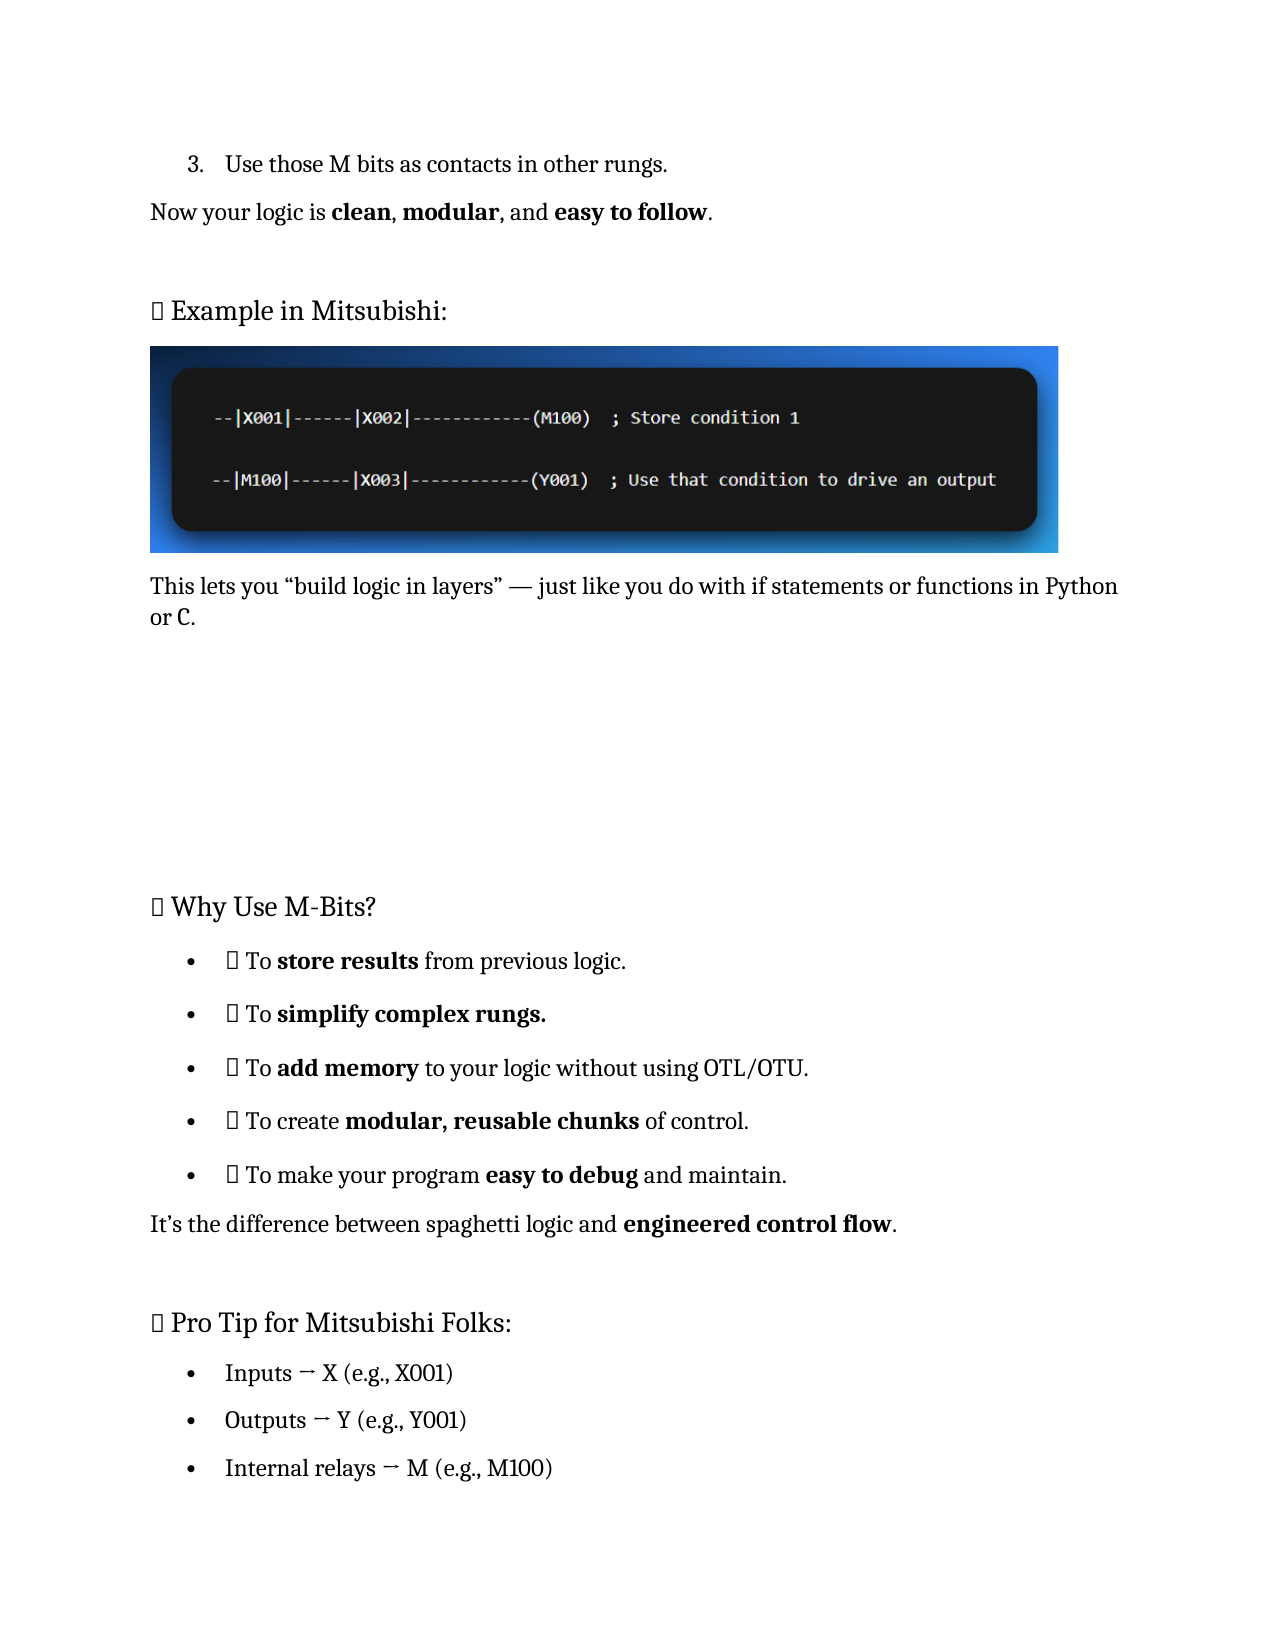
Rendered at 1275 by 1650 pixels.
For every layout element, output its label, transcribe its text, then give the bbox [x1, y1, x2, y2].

list ✅ To simplify complex rungs. [187, 996, 1125, 1030]
list ✅ To make your program easy to debug and maintain. [187, 1156, 1125, 1190]
list Inputs → X (e.g., X001) [187, 1359, 1125, 1387]
text It’s the difference between spaghetti logic and engineered control flow. [150, 1210, 1125, 1238]
text This lets you “build logic in layers” — just like you do with if statements or functions in Python or C. [150, 572, 1125, 632]
list Internal relays → M (e.g., M100) [187, 1454, 1125, 1483]
text 🧼 Why Use M-Bits? [150, 889, 1125, 923]
text Now your logic is clean, modular, and easy to follow. [150, 198, 1125, 226]
list ✅ To store results from previous logic. [187, 943, 1125, 977]
text 🔁 Example in Mitsubishi: [150, 293, 1125, 327]
list ✅ To create modular, reusable chunks of control. [187, 1103, 1125, 1137]
list Outputs → Y (e.g., Y001) [187, 1406, 1125, 1435]
list ✅ To add memory to your logic without using OTL/OTU. [187, 1049, 1125, 1083]
list Use those M bits as contacts in other rungs. [187, 150, 1125, 179]
picture [150, 346, 1059, 553]
text 🧠 Pro Tip for Mitsubishi Folks: [150, 1305, 1125, 1339]
